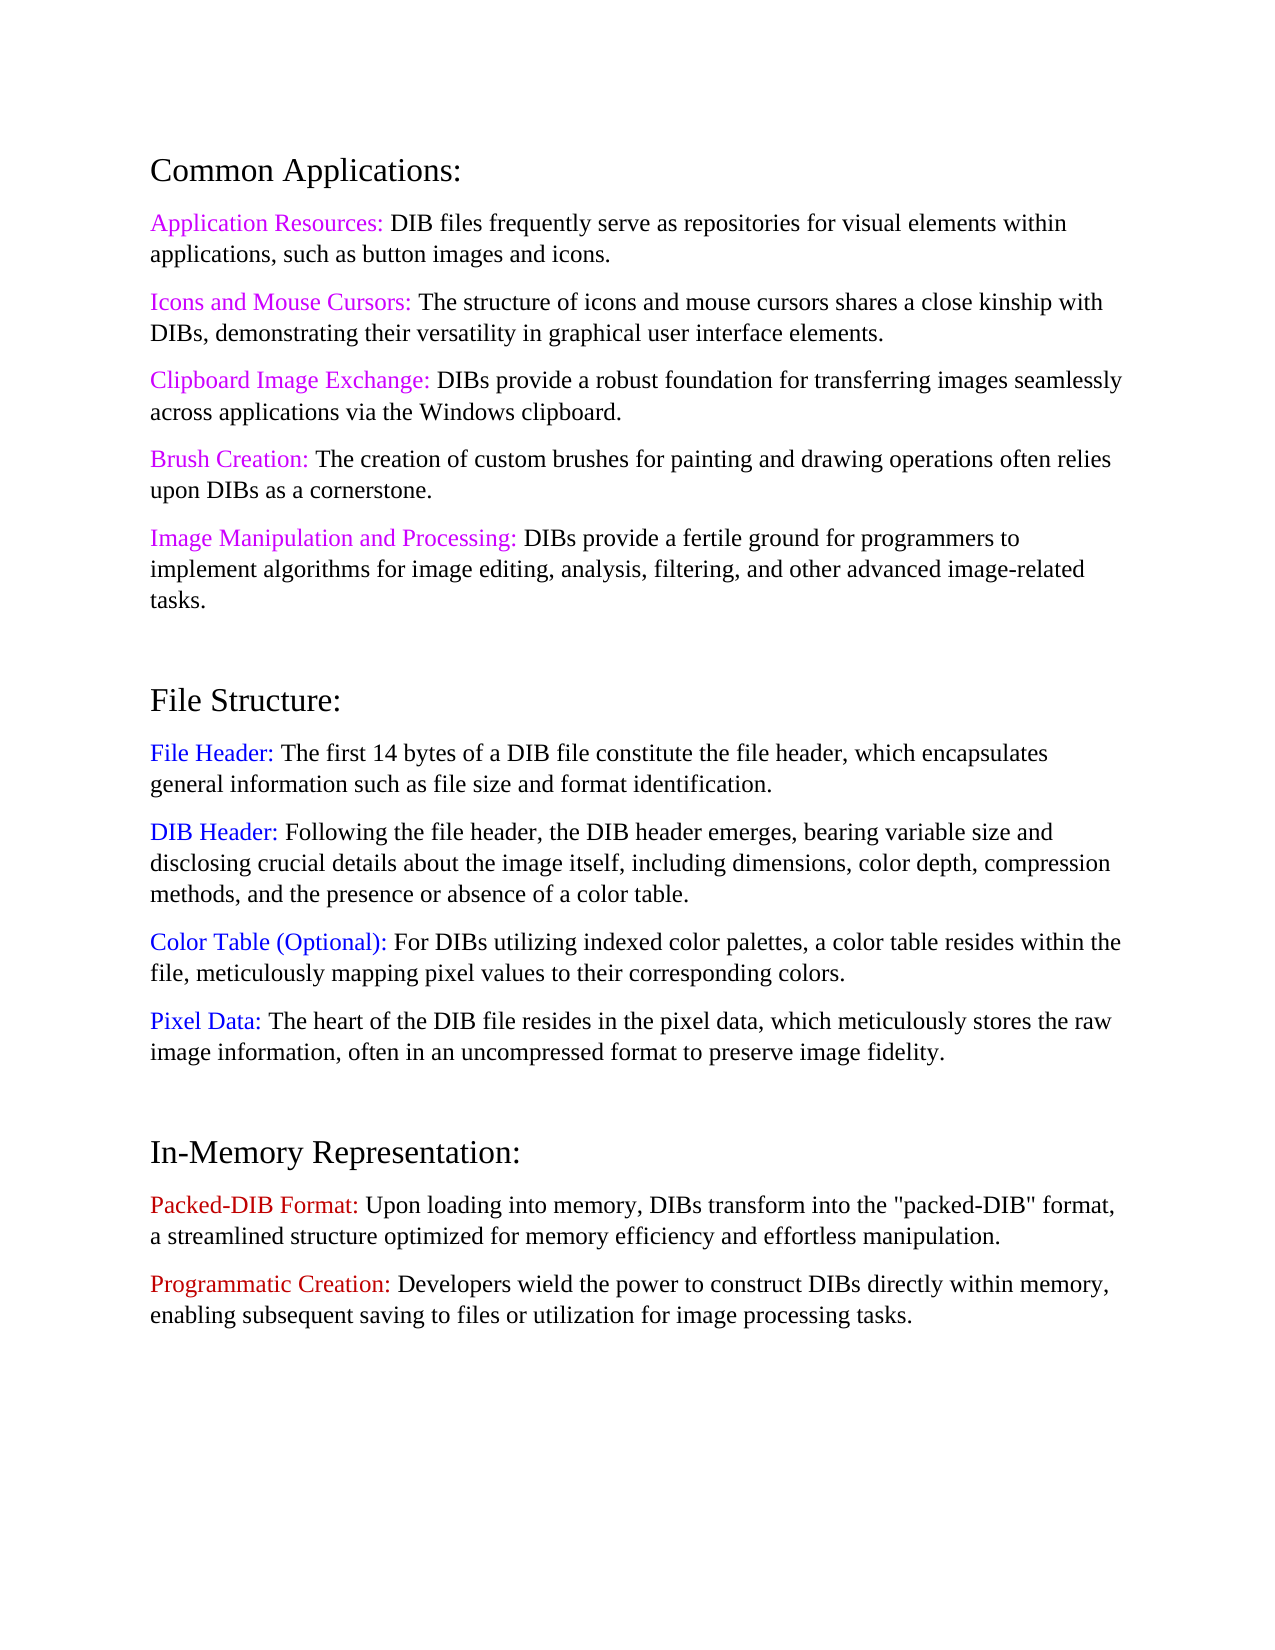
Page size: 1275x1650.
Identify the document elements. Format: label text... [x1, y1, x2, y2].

text File Header: The first 14 bytes of a DIB file constitute the file header, which encapsulates general information such as file size and format identification. [150, 738, 1125, 798]
text In-Memory Representation: [150, 1132, 1125, 1171]
text Application Resources: DIB files frequently serve as repositories for visual elements within applications, such as button images and icons. [150, 208, 1125, 268]
text Pixel Data: The heart of the DIB file resides in the pixel data, which meticulously stores the raw image information, often in an uncompressed format to preserve image fidelity. [150, 1006, 1125, 1066]
text Icons and Mouse Cursors: The structure of icons and mouse cursors shares a close kinship with DIBs, demonstrating their versatility in graphical user interface elements. [150, 287, 1125, 347]
text Programmatic Creation: Developers wield the power to construct DIBs directly within memory, enabling subsequent saving to files or utilization for image processing tasks. [150, 1269, 1125, 1329]
text File Structure: [150, 681, 1125, 719]
text DIB Header: Following the file header, the DIB header emerges, bearing variable size and disclosing crucial details about the image itself, including dimensions, color depth, compression methods, and the presence or absence of a color table. [150, 817, 1125, 908]
text Brush Creation: The creation of custom brushes for painting and drawing operations often relies upon DIBs as a cornerstone. [150, 444, 1125, 504]
text Common Applications: [150, 150, 1125, 188]
text Image Manipulation and Processing: DIBs provide a fertile ground for programmers to implement algorithms for image editing, analysis, filtering, and other advanced image-related tasks. [150, 523, 1125, 614]
text Clipboard Image Exchange: DIBs provide a robust foundation for transferring images seamlessly across applications via the Windows clipboard. [150, 366, 1125, 425]
text Packed-DIB Format: Upon loading into memory, DIBs transform into the "packed-DIB" format, a streamlined structure optimized for memory efficiency and effortless manipulation. [150, 1190, 1125, 1250]
text Color Table (Optional): For DIBs utilizing indexed color palettes, a color table resides within the file, meticulously mapping pixel values to their corresponding colors. [150, 927, 1125, 987]
